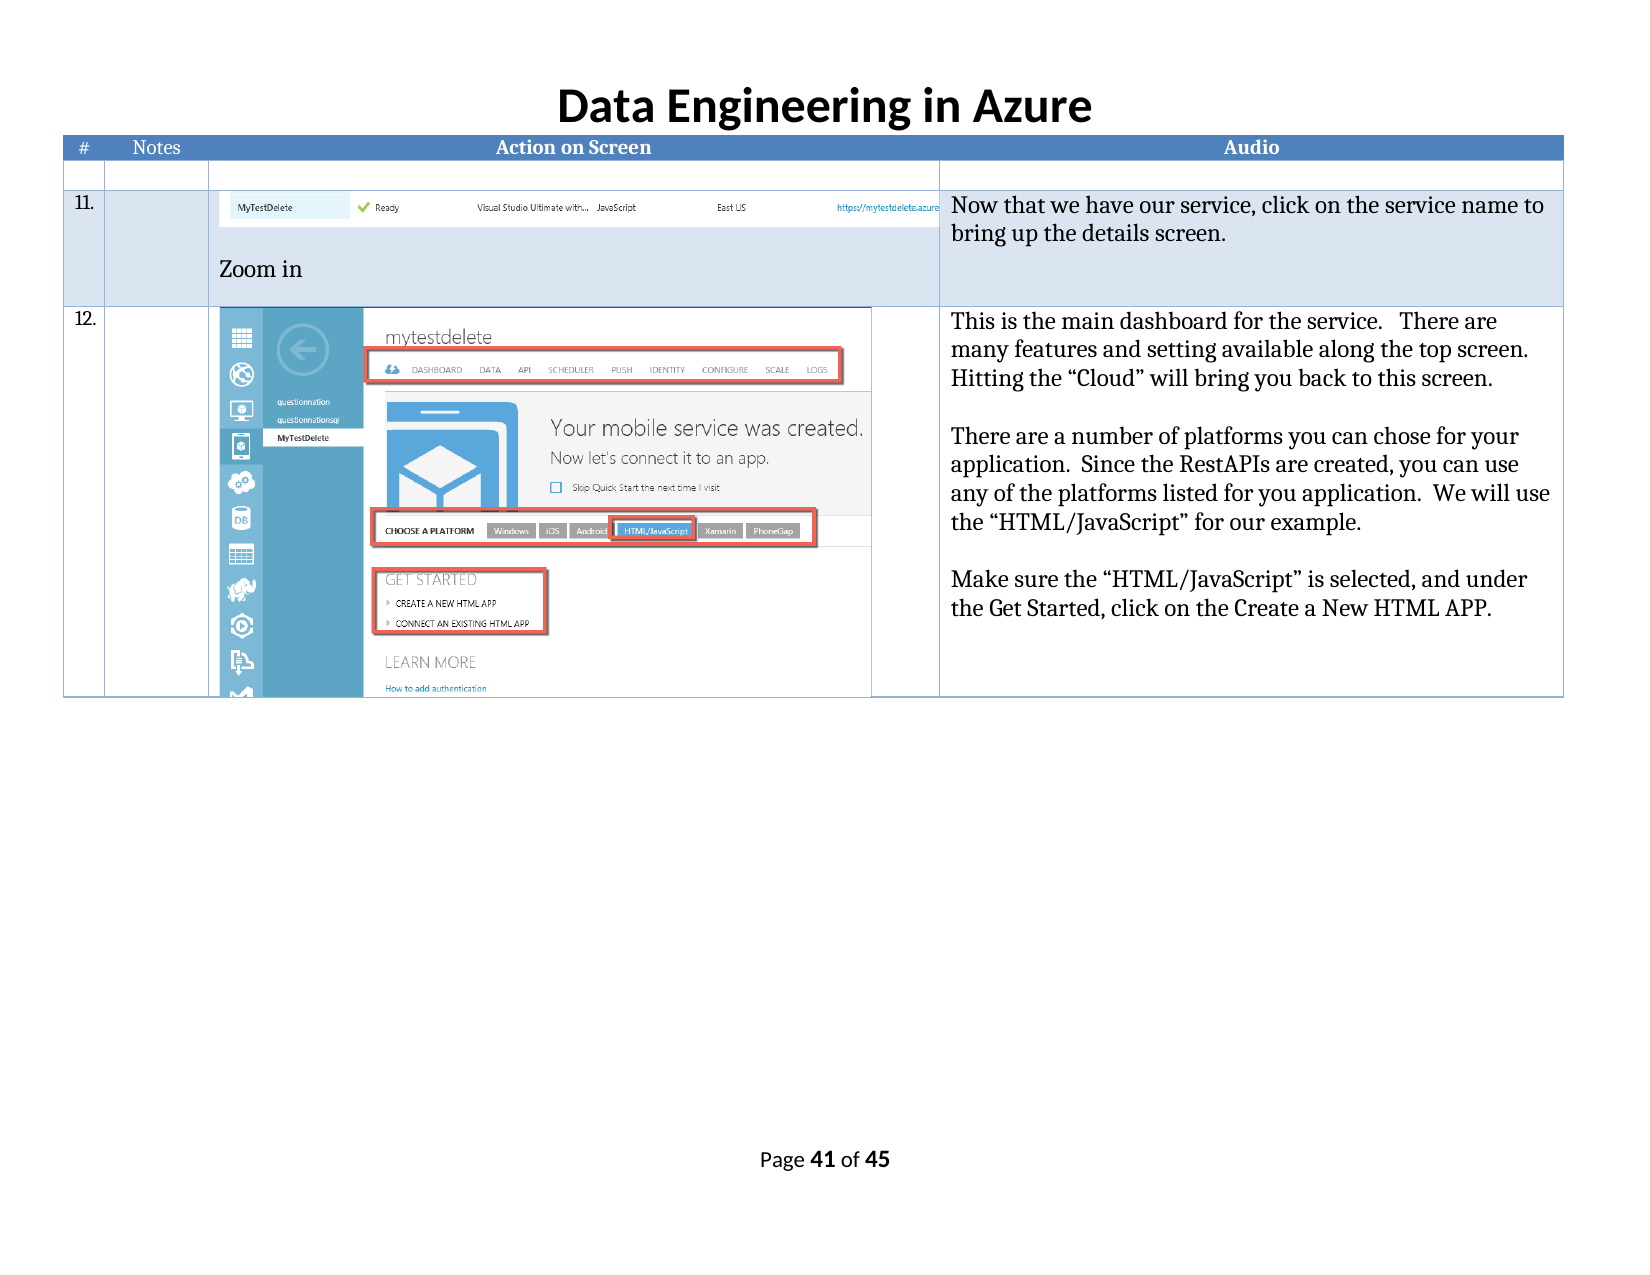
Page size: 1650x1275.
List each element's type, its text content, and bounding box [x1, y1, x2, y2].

table_cell [209, 307, 219, 696]
table_cell [64, 307, 104, 696]
table_header # [64, 136, 104, 160]
picture [219, 306, 872, 697]
table_cell [872, 307, 939, 696]
table_cell [64, 191, 104, 306]
table_cell This is the main dashboard for the service. There are many features and setting available along the top screen. Hitting the “Cloud” will bring you back to this screen. There are a number of platforms you can chose for your application. Since the RestAPIs are created, you can use any of the platforms listed for you application. We will use the “HTML/JavaScript” for our example. Make sure the “HTML/JavaScript” is selected, and under the Get Started, click on the Create a New HTML APP. [940, 307, 1563, 696]
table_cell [940, 161, 1563, 189]
table_cell [105, 307, 208, 696]
table_cell Now that we have our service, click on the service name to bring up the details screen. [940, 191, 1563, 306]
picture [219, 190, 940, 227]
table_cell [105, 191, 208, 306]
table_header Audio [940, 136, 1563, 160]
table_header Action on Screen [209, 136, 939, 160]
table_cell Zoom in [209, 191, 939, 306]
table_cell [64, 161, 104, 189]
table_cell [105, 161, 208, 189]
table_cell [209, 161, 939, 189]
table_header Notes [105, 136, 208, 160]
